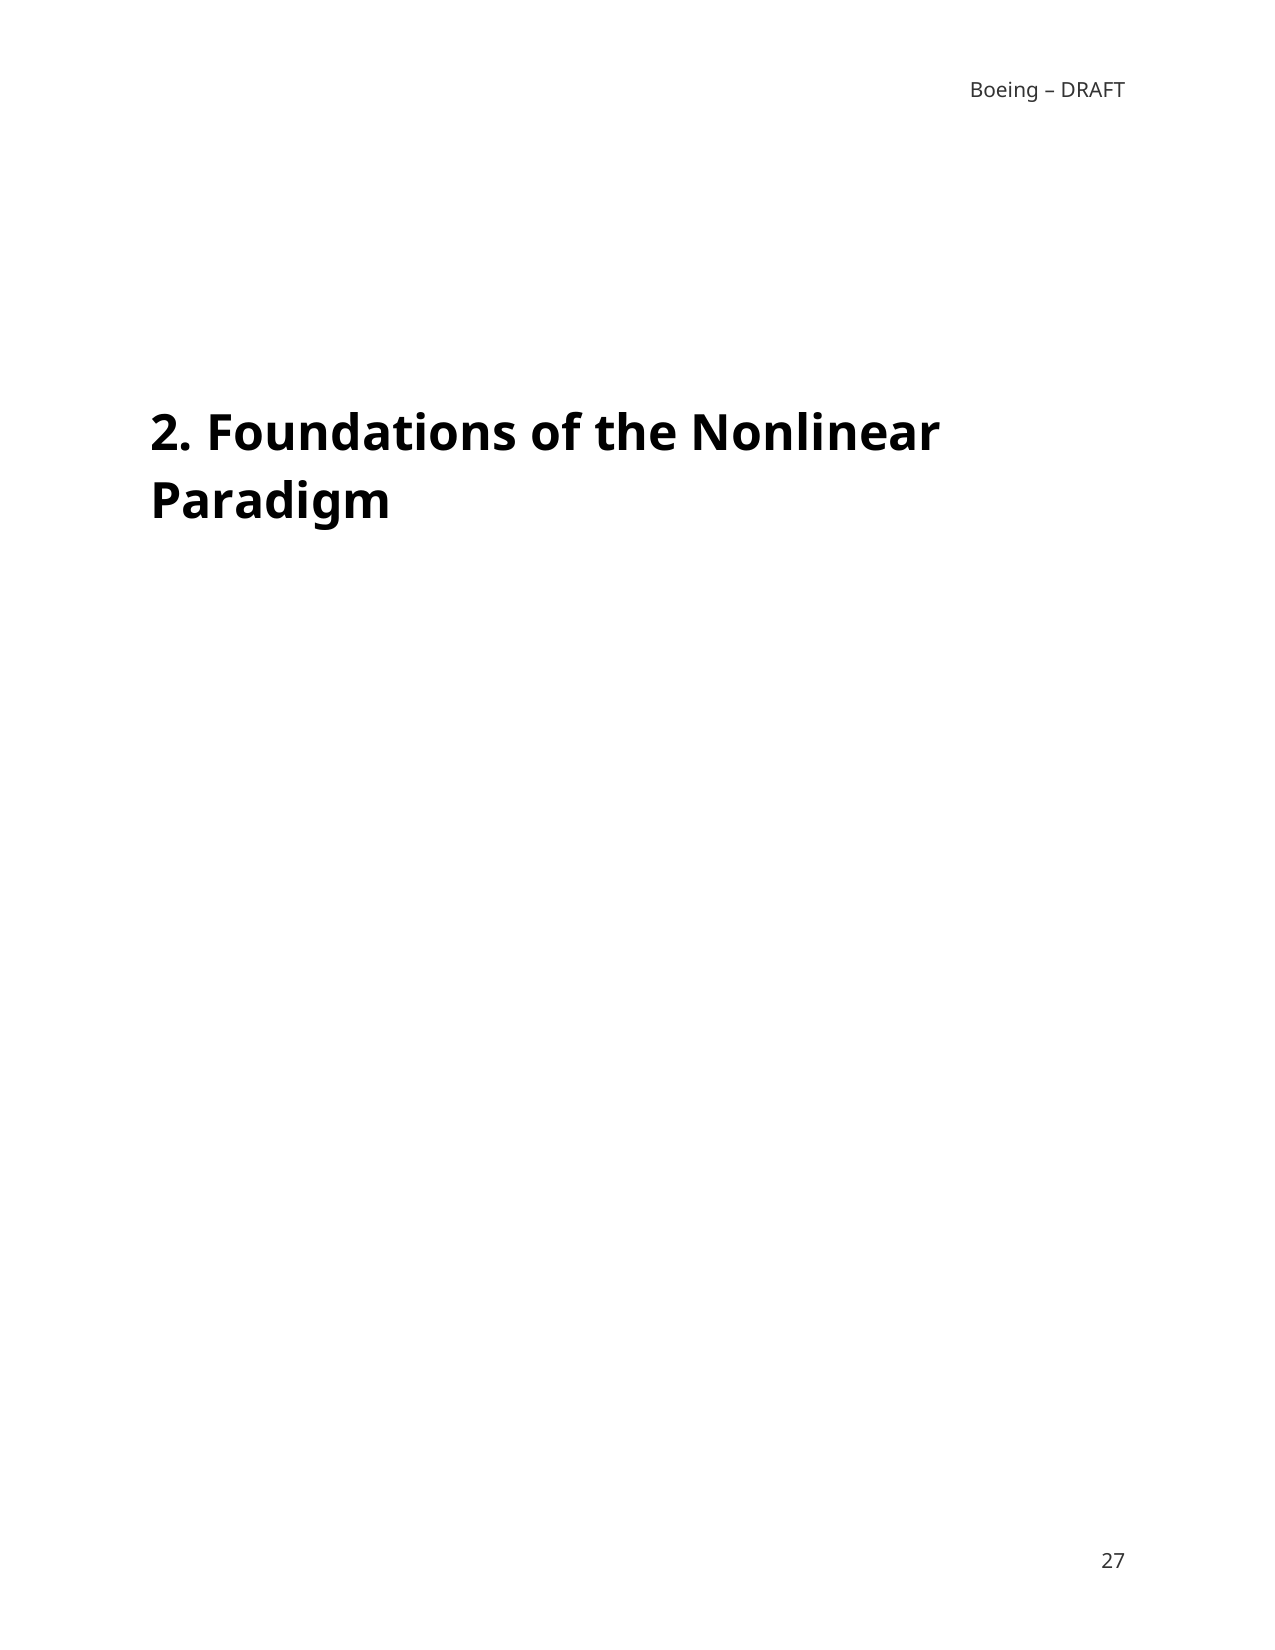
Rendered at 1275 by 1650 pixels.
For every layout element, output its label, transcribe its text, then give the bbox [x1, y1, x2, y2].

subtitle Foundations of the Nonlinear Paradigm [150, 397, 1125, 533]
